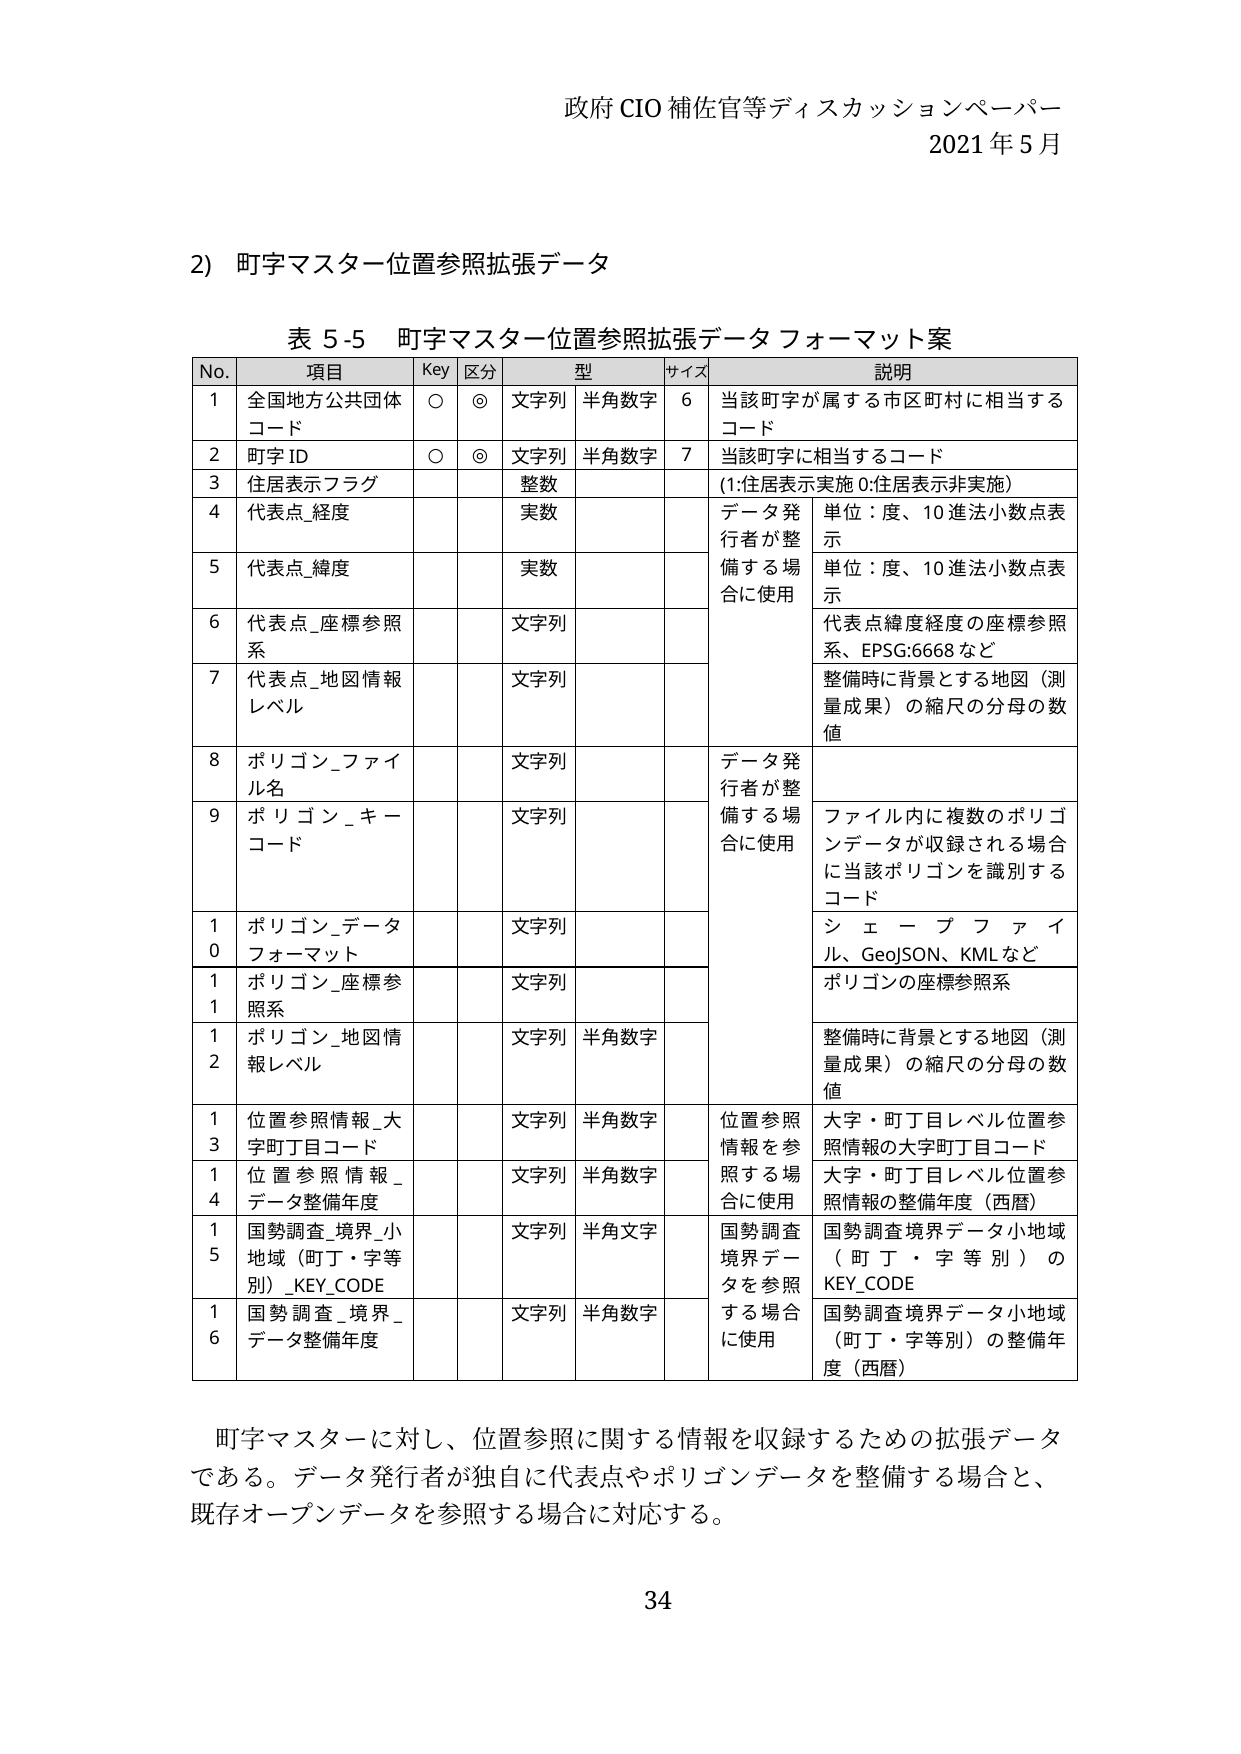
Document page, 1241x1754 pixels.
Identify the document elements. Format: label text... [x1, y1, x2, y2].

table_cell [458, 1299, 502, 1380]
table_cell 半角文字 [576, 1216, 664, 1298]
text 町字マスターに対し、位置参照に関する情報を収録するための拡張データである。データ発行者が独自に代表点やポリゴンデータを整備する場合と、既存オープンデータを参照する場合に対応する。 [190, 1419, 1063, 1531]
table_cell [458, 1161, 502, 1215]
table_cell 国勢調査境界データ小地域（町丁・字等別）の整備年度（西暦） [813, 1299, 1077, 1380]
table_cell [458, 912, 502, 966]
table_cell 代表点_地図情報レベル [237, 664, 413, 746]
table_cell 国勢調査境界データを参照する場合に使用 [709, 1216, 812, 1380]
table_cell [414, 912, 457, 966]
table_cell 7 [665, 441, 708, 469]
table_cell 11 [193, 968, 236, 1022]
table_cell [576, 470, 664, 497]
table_cell 5 [193, 553, 236, 608]
table_cell 整備時に背景とする地図（測量成果）の縮尺の分母の数値 [813, 1023, 1077, 1104]
table_cell 文字列 [503, 386, 575, 440]
table_cell [576, 747, 664, 801]
table_cell 大字・町丁目レベル位置参照情報の整備年度（西暦） [813, 1161, 1077, 1215]
table_cell [414, 747, 457, 801]
table_cell 13 [193, 1105, 236, 1160]
table_cell 半角数字 [576, 1105, 664, 1160]
table_cell [576, 553, 664, 608]
table_cell 15 [193, 1216, 236, 1298]
table_cell 1 [193, 386, 236, 440]
table_cell 文字列 [503, 609, 575, 663]
table_header 説明 [709, 358, 1077, 385]
table_cell [576, 968, 664, 1022]
table_cell 文字列 [503, 1299, 575, 1380]
table_cell シェープファイル、GeoJSON、KMLなど [813, 912, 1077, 966]
table_cell [458, 747, 502, 801]
table_cell [414, 802, 457, 911]
table_cell 位置参照情報を参照する場合に使用 [709, 1105, 812, 1215]
table_cell [665, 1023, 708, 1104]
table_cell ◎ [458, 386, 502, 440]
table_cell 16 [193, 1299, 236, 1380]
table_cell [458, 968, 502, 1022]
table_cell 12 [193, 1023, 236, 1104]
table_cell 文字列 [503, 968, 575, 1022]
table_cell [414, 498, 457, 552]
table_cell [665, 553, 708, 608]
table_cell 文字列 [503, 1216, 575, 1298]
table_cell [414, 968, 457, 1022]
table_cell ポリゴン_データフォーマット [237, 912, 413, 966]
table_cell [665, 664, 708, 746]
table_cell ○ [414, 441, 457, 469]
table_cell [414, 470, 457, 497]
table_cell [665, 912, 708, 966]
table_cell [665, 1105, 708, 1160]
table_cell [576, 498, 664, 552]
table_header 型 [503, 358, 664, 385]
table_cell [813, 747, 1077, 801]
table_cell [665, 1161, 708, 1215]
table_cell 国勢調査境界データ小地域（町丁・字等別）のKEY_CODE [813, 1216, 1077, 1298]
table_header Key [414, 358, 457, 385]
table_cell 当該町字に相当するコード [709, 441, 1077, 469]
table_cell [458, 664, 502, 746]
table_header No. [193, 358, 236, 385]
table_cell 代表点_緯度 [237, 553, 413, 608]
table_cell 14 [193, 1161, 236, 1215]
table_cell 実数 [503, 498, 575, 552]
table_cell 半角数字 [576, 441, 664, 469]
table_cell 半角数字 [576, 1299, 664, 1380]
table_cell [458, 609, 502, 663]
table_cell 3 [193, 470, 236, 497]
table_cell [414, 664, 457, 746]
table_cell 文字列 [503, 1105, 575, 1160]
table_header 項目 [237, 358, 413, 385]
table_cell 文字列 [503, 1161, 575, 1215]
table_cell 半角数字 [576, 1161, 664, 1215]
table_cell 文字列 [503, 912, 575, 966]
table_cell [458, 498, 502, 552]
table_cell 整備時に背景とする地図（測量成果）の縮尺の分母の数値 [813, 664, 1077, 746]
table_cell 当該町字が属する市区町村に相当するコード [709, 386, 1077, 440]
table_header 区分 [458, 358, 502, 385]
table_cell 8 [193, 747, 236, 801]
table_cell [458, 553, 502, 608]
table_cell 代表点_経度 [237, 498, 413, 552]
table_cell [665, 968, 708, 1022]
table_cell [414, 609, 457, 663]
table_cell [576, 912, 664, 966]
table_cell [458, 470, 502, 497]
table_cell 4 [193, 498, 236, 552]
table_cell ポリゴン_ファイル名 [237, 747, 413, 801]
table_cell [576, 609, 664, 663]
table_cell [414, 1023, 457, 1104]
table_cell データ発行者が整備する場合に使用 [709, 498, 812, 746]
table_cell [665, 609, 708, 663]
table_cell 6 [193, 609, 236, 663]
table_cell ○ [414, 386, 457, 440]
table_cell [414, 1105, 457, 1160]
table_cell 文字列 [503, 664, 575, 746]
table_cell (1:住居表示実施 0:住居表示非実施） [709, 470, 1077, 497]
table_cell ポリゴン_キーコード [237, 802, 413, 911]
table_cell [458, 802, 502, 911]
table_cell [665, 470, 708, 497]
table_cell 位置参照情報_大字町丁目コード [237, 1105, 413, 1160]
table_cell 7 [193, 664, 236, 746]
table_cell [414, 1216, 457, 1298]
table_cell 整数 [503, 470, 575, 497]
table_cell ファイル内に複数のポリゴンデータが収録される場合に当該ポリゴンを識別するコード [813, 802, 1077, 911]
table_cell 国勢調査_境界_データ整備年度 [237, 1299, 413, 1380]
table_cell [458, 1216, 502, 1298]
table_cell 位置参照情報_データ整備年度 [237, 1161, 413, 1215]
table_cell 大字・町丁目レベル位置参照情報の大字町丁目コード [813, 1105, 1077, 1160]
table_cell 国勢調査_境界_小地域（町丁・字等別）_KEY_CODE [237, 1216, 413, 1298]
table_cell [665, 747, 708, 801]
table_cell 実数 [503, 553, 575, 608]
table_cell 代表点_座標参照系 [237, 609, 413, 663]
table_cell 半角数字 [576, 386, 664, 440]
table_cell [665, 802, 708, 911]
table_cell ポリゴン_地図情報レベル [237, 1023, 413, 1104]
table_cell ◎ [458, 441, 502, 469]
table_cell 住居表示フラグ [237, 470, 413, 497]
table_header サイズ [665, 358, 708, 385]
table_cell 半角数字 [576, 1023, 664, 1104]
table_cell 2 [193, 441, 236, 469]
table_cell [665, 498, 708, 552]
table_cell [665, 1216, 708, 1298]
table_cell 単位：度、10進法小数点表示 [813, 553, 1077, 608]
table_cell [414, 553, 457, 608]
subtitle 町字マスター位置参照拡張データ [190, 244, 1063, 282]
table_cell [576, 802, 664, 911]
table_cell 単位：度、10進法小数点表示 [813, 498, 1077, 552]
table_cell ポリゴンの座標参照系 [813, 968, 1077, 1022]
table_cell [665, 1299, 708, 1380]
table_cell 9 [193, 802, 236, 911]
table_cell ポリゴン_座標参照系 [237, 968, 413, 1022]
table_cell 文字列 [503, 1023, 575, 1104]
table_cell [414, 1299, 457, 1380]
table_cell 文字列 [503, 747, 575, 801]
table_cell 町字ID [237, 441, 413, 469]
table_cell 代表点緯度経度の座標参照系、EPSG:6668など [813, 609, 1077, 663]
table_cell [576, 664, 664, 746]
table_cell 10 [193, 912, 236, 966]
table_cell [458, 1023, 502, 1104]
table_cell データ発行者が整備する場合に使用 [709, 747, 812, 1104]
table_cell 文字列 [503, 802, 575, 911]
table_cell 文字列 [503, 441, 575, 469]
table_cell 6 [665, 386, 708, 440]
table_cell [458, 1105, 502, 1160]
table_cell 全国地方公共団体コード [237, 386, 413, 440]
table_cell [414, 1161, 457, 1215]
